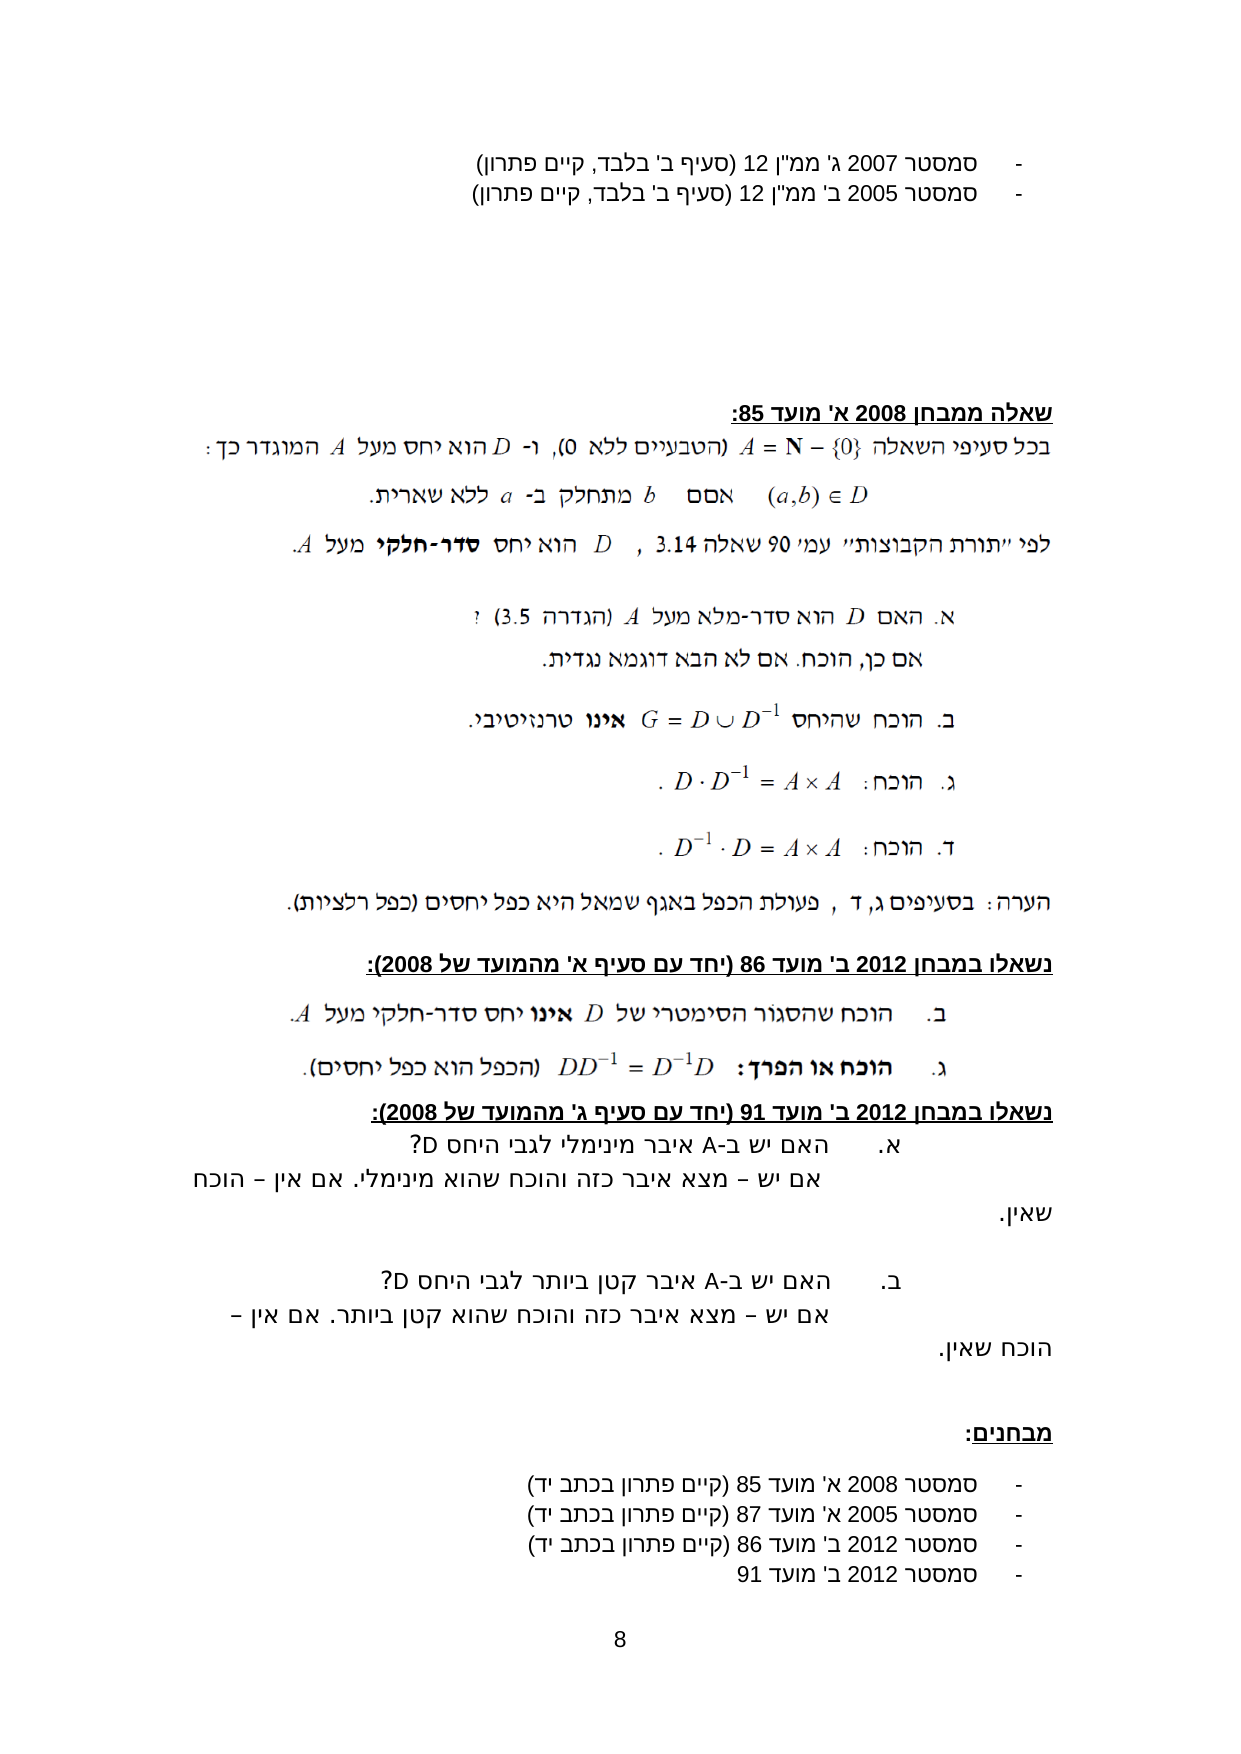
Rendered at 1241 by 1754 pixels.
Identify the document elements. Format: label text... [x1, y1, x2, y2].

list סמסטר 2012 ב' מועד 86 (קיים פתרון בכתב יד) [187, 1531, 1015, 1557]
list סמסטר 2005 ב' ממ"ן 12 (סעיף ב' בלבד, קיים פתרון) [187, 180, 1015, 207]
list סמסטר 2005 א' מועד 87 (קיים פתרון בכתב יד) [187, 1501, 1015, 1527]
text שאלה ממבחן 2008 א' מועד 85: [187, 400, 1053, 426]
list סמסטר 2012 ב' מועד 91 [187, 1561, 1015, 1588]
list סמסטר 2008 א' מועד 85 (קיים פתרון בכתב יד) [187, 1471, 1015, 1497]
text מבחנים: [187, 1420, 1053, 1446]
text נשאלו במבחן 2012 ב' מועד 86 (יחד עם סעיף א' מהמועד של 2008): נשאלו במבחן 2012 ב' מועד 91 (יחד עם סעיף ג' מהמועד של 2008): א. האם יש ב-A איבר מינימלי לגבי היחס D? אם יש – מצא איבר כזה והוכח שהוא מינימלי. אם אין – הוכח שאין. ב. האם יש ב-A איבר קטן ביותר לגבי היחס D? אם יש – מצא איבר כזה והוכח שהוא קטן ביותר. אם אין – הוכח שאין. [187, 921, 1053, 1395]
list סמסטר 2007 ג' ממ"ן 12 (סעיף ב' בלבד, קיים פתרון) [187, 150, 1015, 176]
